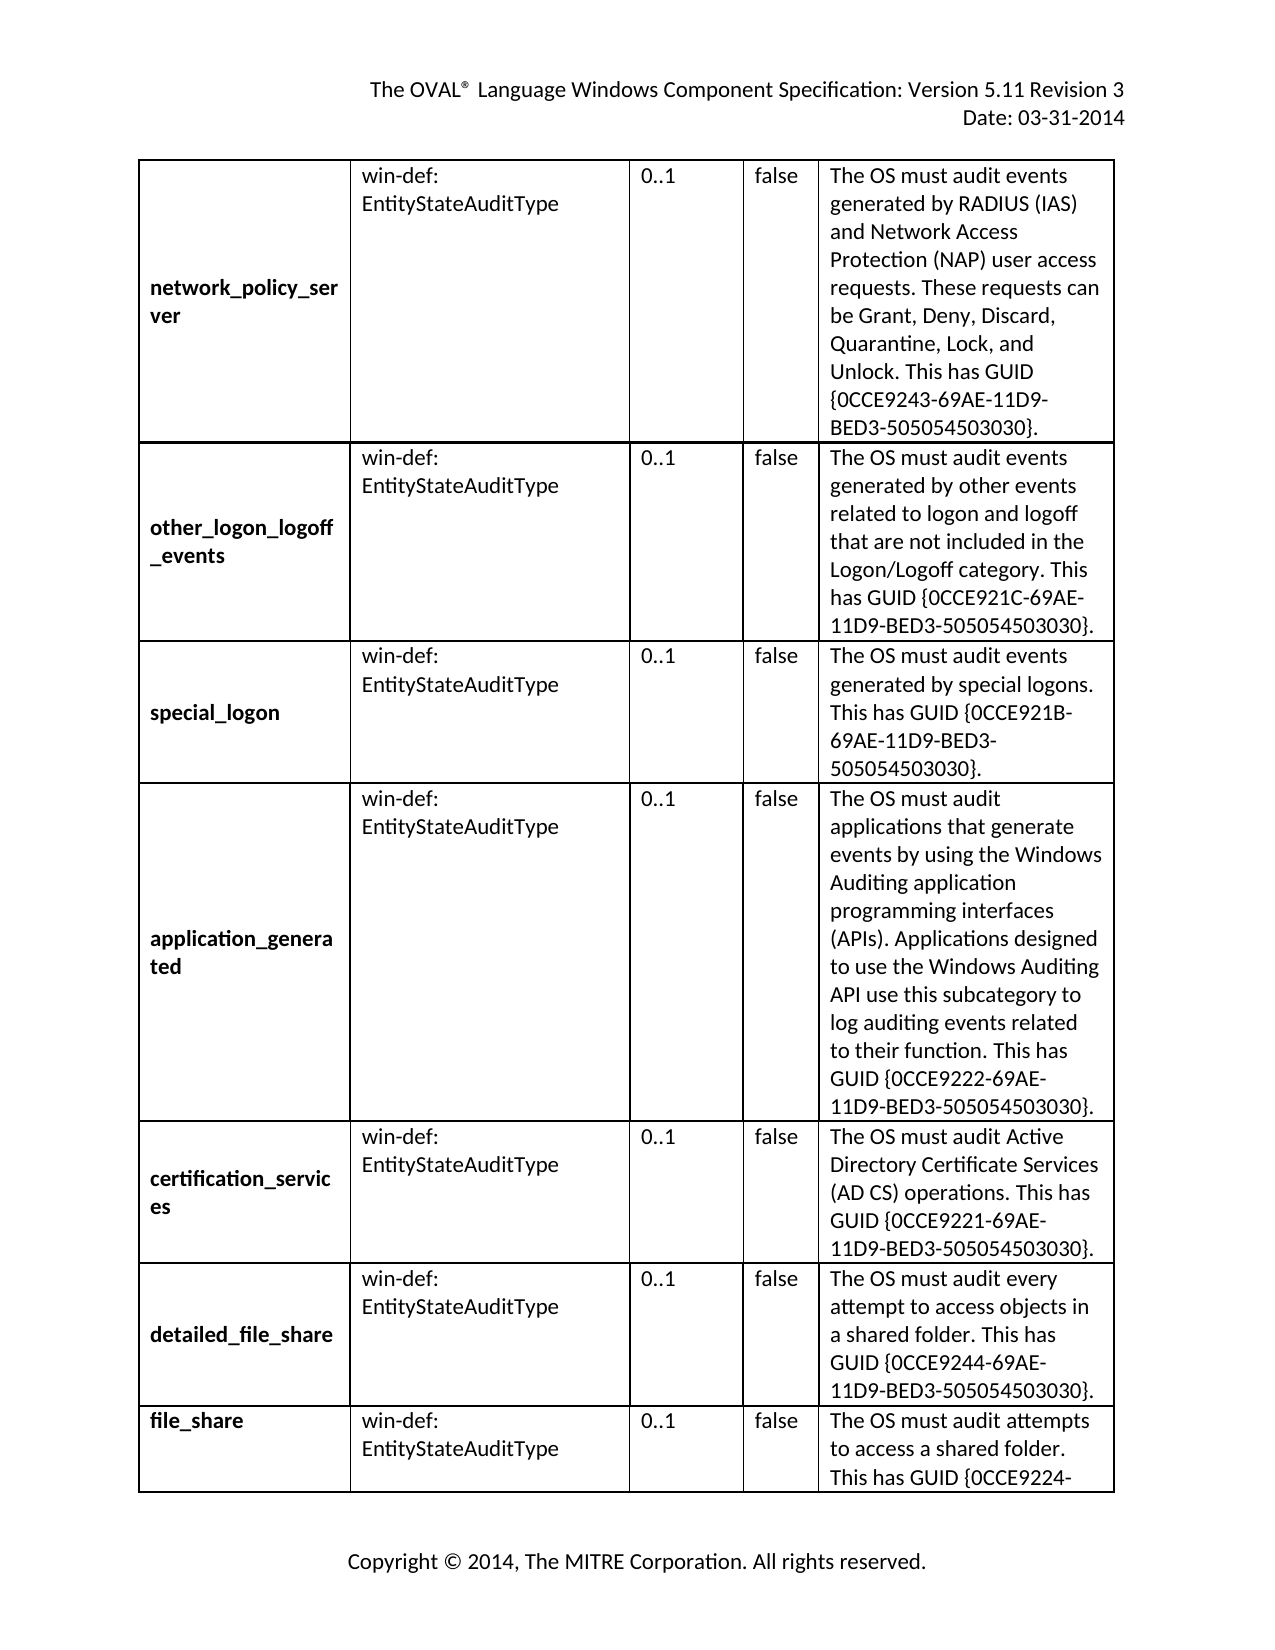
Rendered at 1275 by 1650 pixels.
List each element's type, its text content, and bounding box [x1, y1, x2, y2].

table_cell file_share [140, 1407, 350, 1491]
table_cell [351, 161, 629, 441]
table_cell The OS must audit attempts to access a shared folder. This has GUID {0CCE9224-69AE-11D9-BED3-505054503030}. [819, 1407, 1113, 1491]
table_cell 0..1 [630, 1122, 743, 1262]
table_cell false [744, 161, 818, 441]
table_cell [351, 1407, 629, 1491]
table_cell other_logon_logoff_events [140, 444, 349, 639]
table_cell detailed_file_share [140, 1264, 349, 1404]
table_cell win-def: EntityStateAuditType [351, 444, 629, 639]
table_cell The OS must audit Active Directory Certificate Services (AD CS) operations. This has GUID {0CCE9221-69AE-11D9-BED3-505054503030}. [1010, 1122, 1113, 1262]
table_cell 0..1 [631, 444, 742, 639]
table_cell false [744, 444, 818, 639]
table_cell The OS must audit events generated by RADIUS (IAS) and Network Access Protection (NAP) user access requests. These requests can be Grant, Deny, Discard, Quarantine, Lock, and Unlock. This has GUID {0CCE9243-69AE-11D9-BED3-505054503030}. [819, 161, 1113, 441]
table_cell win-def: EntityStateAuditType [351, 1264, 629, 1404]
table_cell false [744, 642, 818, 782]
table_cell application_generated [140, 784, 349, 1120]
table_cell win-def: EntityStateAuditType [351, 1122, 629, 1262]
table_cell 0..1 [631, 1264, 742, 1404]
table_cell certification_services [140, 1122, 350, 1262]
table_cell The OS must audit events generated by special logons. This has GUID {0CCE921B-69AE-11D9-BED3-505054503030}. [819, 642, 1113, 782]
table_cell 0..1 [630, 1407, 743, 1491]
table_cell win-def: EntityStateAuditType [351, 642, 629, 782]
table_cell false [744, 1264, 818, 1404]
table_cell 0..1 [631, 784, 742, 1120]
table_cell false [744, 784, 818, 1120]
table_cell 0..1 [630, 642, 743, 782]
table_cell network_policy_server [140, 161, 350, 441]
table_cell The OS must audit events generated by other events related to logon and logoff that are not included in the Logon/Logoff category. This has GUID {0CCE921C-69AE-11D9-BED3-505054503030}. [820, 444, 1113, 639]
table_cell special_logon [140, 642, 350, 782]
table_cell false [744, 1407, 818, 1491]
table_cell The OS must audit every attempt to access objects in a shared folder. This has GUID {0CCE9244-69AE-11D9-BED3-505054503030}. [820, 1264, 1113, 1404]
table_cell win-def: EntityStateAuditType [351, 784, 629, 1120]
table_cell The OS must audit Active Directory Certificate Services (AD CS) operations. This has GUID {0CCE9221-69AE-11D9-BED3-505054503030}. [819, 1122, 1006, 1262]
table_cell false [744, 1122, 818, 1262]
table_cell The OS must audit applications that generate events by using the Windows Auditing application programming interfaces (APIs). Applications designed to use the Windows Auditing API use this subcategory to log auditing events related to their function. This has GUID {0CCE9222-69AE-11D9-BED3-505054503030}. [820, 784, 1113, 1120]
table_cell 0..1 [630, 161, 743, 441]
